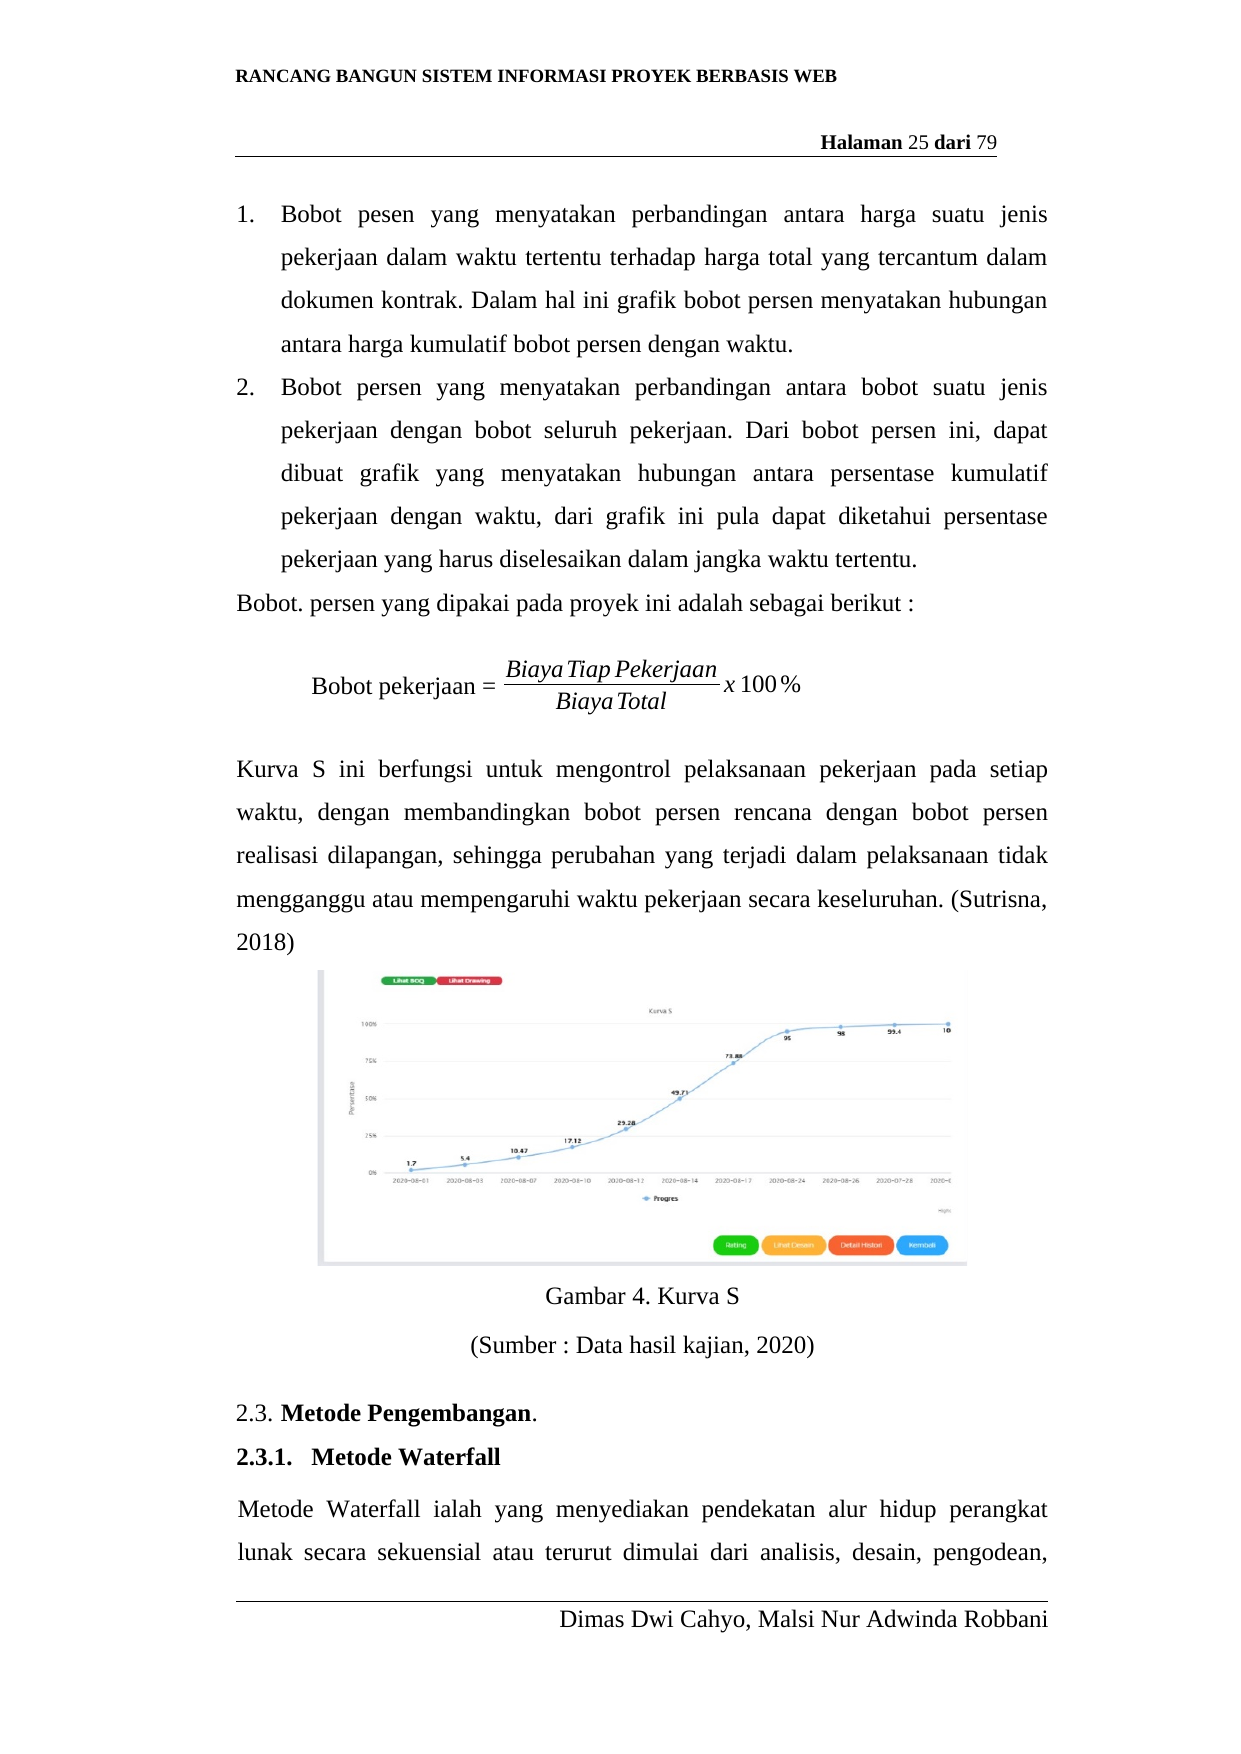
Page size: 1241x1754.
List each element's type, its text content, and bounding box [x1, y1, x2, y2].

subtitle Metode Waterfall [236, 1442, 997, 1470]
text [237, 1494, 1048, 1566]
text Bobot pekerjaan = [236, 656, 1048, 715]
picture [317, 970, 968, 1266]
list Bobot pesen yang menyatakan perbandingan antara harga suatu jenis pekerjaan dalam waktu tertentu terhadap harga total yang tercantum dalam dokumen kontrak. Dalam hal ini grafik bobot persen menyatakan hubungan antara harga kumulatif bobot persen dengan waktu. [236, 199, 1048, 357]
text Bobot. persen yang dipakai pada proyek ini adalah sebagai berikut : [236, 588, 1048, 617]
text Kurva S ini berfungsi untuk mengontrol pelaksanaan pekerjaan pada setiap waktu, dengan membandingkan bobot persen rencana dengan bobot persen realisasi dilapangan, sehingga perubahan yang terjadi dalam pelaksanaan tidak mengganggu atau mempengaruhi waktu pekerjaan secara keseluruhan. (Sutrisna, 2018) [236, 754, 1048, 956]
subtitle Metode Pengembangan. [236, 1398, 1048, 1427]
list Bobot persen yang menyatakan perbandingan antara bobot suatu jenis pekerjaan dengan bobot seluruh pekerjaan. Dari bobot persen ini, dapat dibuat grafik yang menyatakan hubungan antara persentase kumulatif pekerjaan dengan waktu, dari grafik ini pula dapat diketahui persentase pekerjaan yang harus diselesaikan dalam jangka waktu tertentu. [236, 372, 1048, 573]
text (Sumber : Data hasil kajian, 2020) [236, 1330, 1048, 1359]
text Gambar 4. Kurva S [236, 1281, 1048, 1309]
